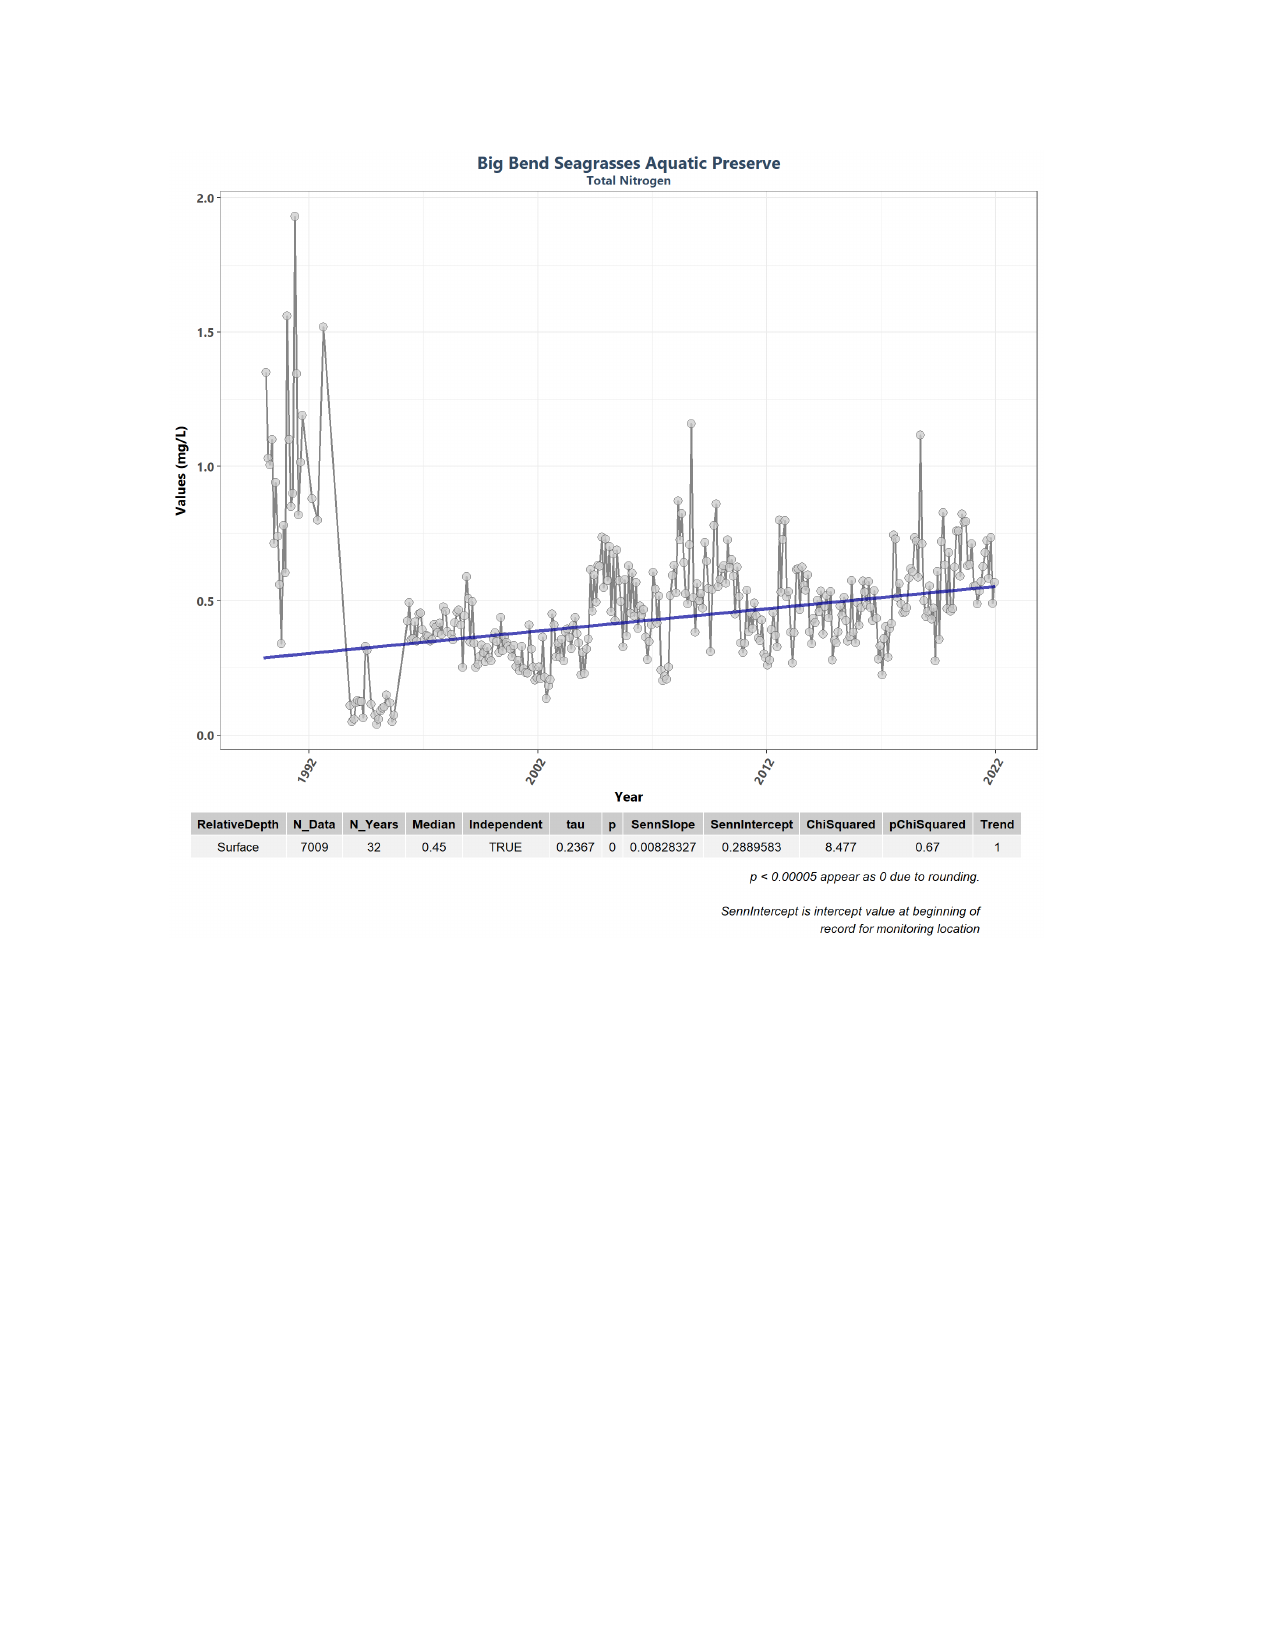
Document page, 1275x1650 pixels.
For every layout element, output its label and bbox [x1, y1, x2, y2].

picture [168, 150, 1044, 938]
